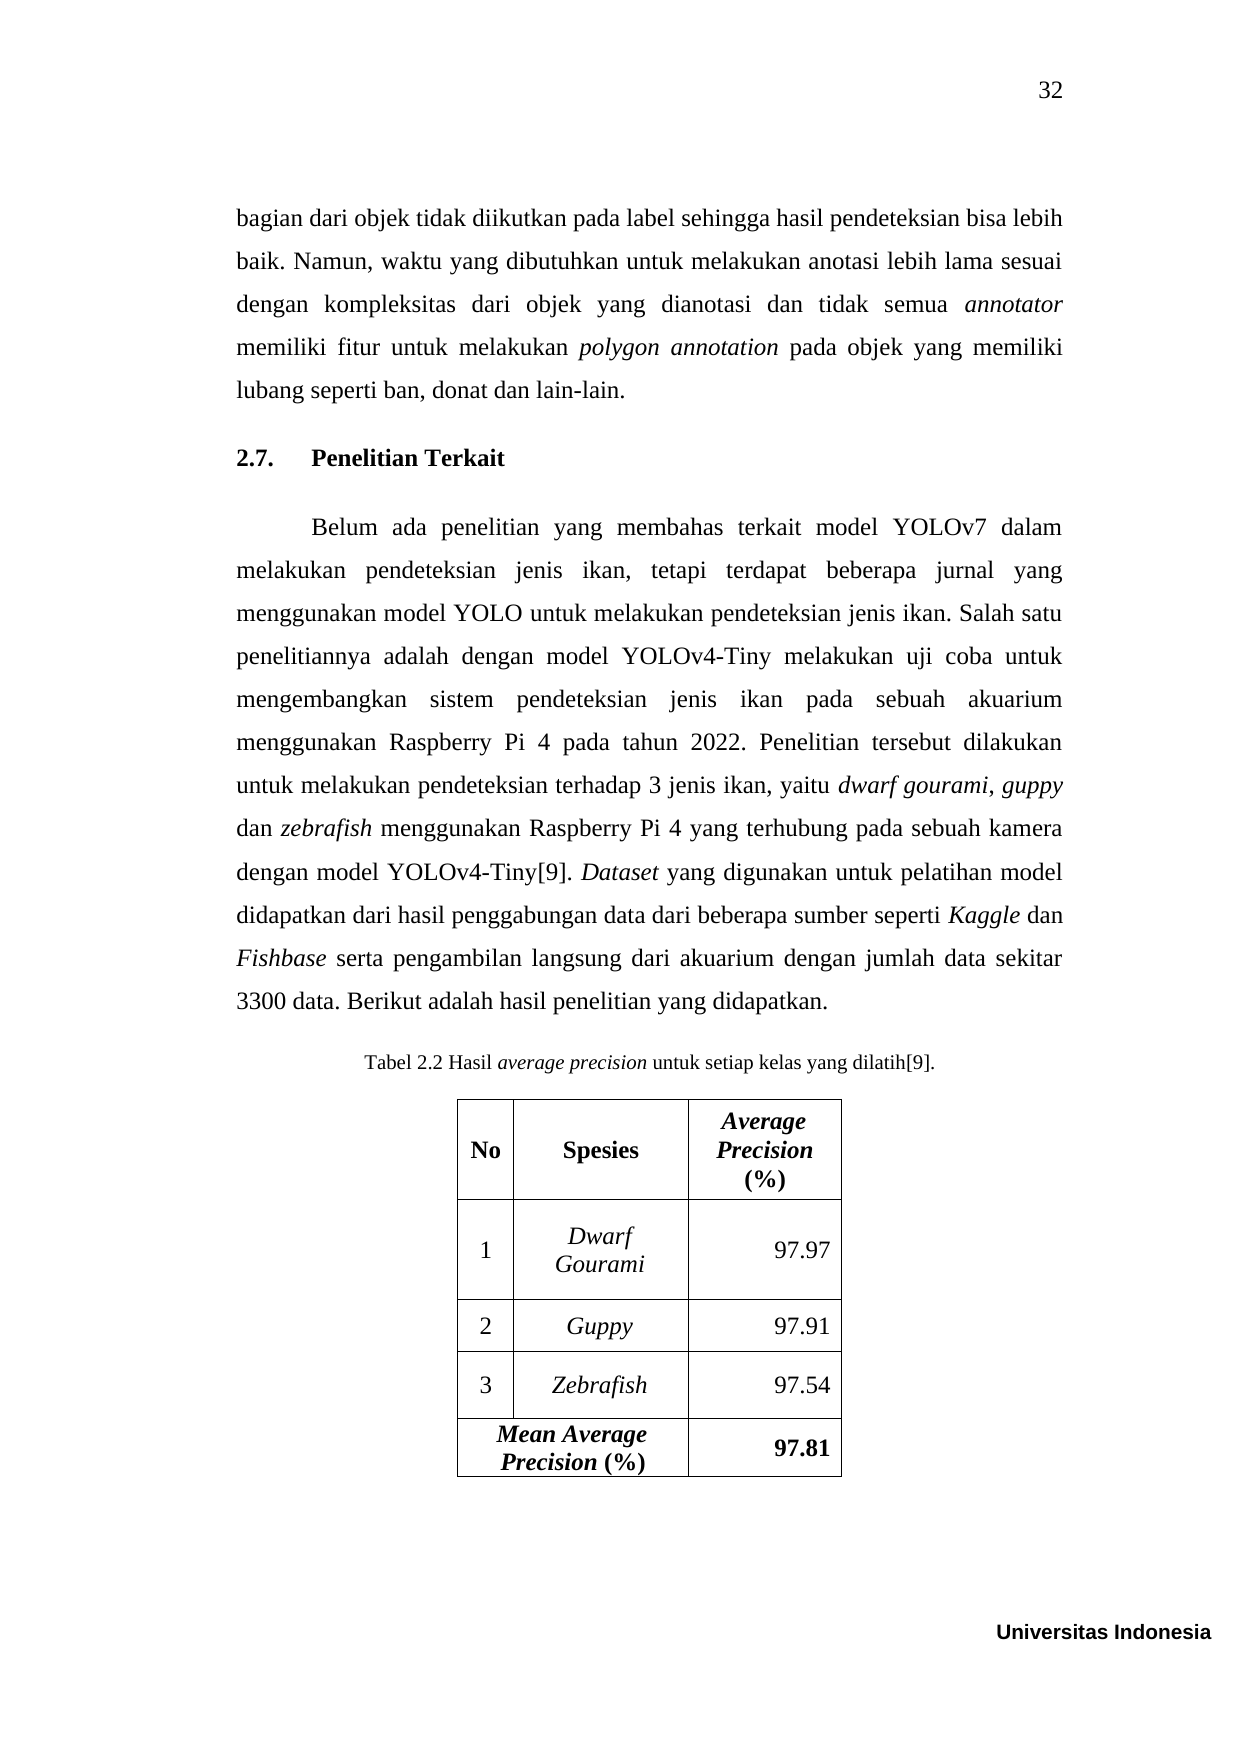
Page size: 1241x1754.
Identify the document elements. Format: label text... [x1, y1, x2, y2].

table_cell Dwarf Gourami [514, 1200, 688, 1299]
table_cell 97.81 [689, 1419, 841, 1476]
table_header Spesies [514, 1100, 688, 1199]
table_cell 1 [458, 1200, 513, 1299]
table_cell Mean Average Precision (%) [458, 1419, 688, 1476]
table_cell 97.97 [689, 1200, 841, 1299]
table_header Average Precision (%) [689, 1100, 841, 1199]
table_cell 3 [458, 1352, 513, 1418]
table_cell 97.91 [689, 1300, 841, 1351]
table_cell Guppy [514, 1300, 688, 1351]
subtitle Penelitian Terkait [236, 443, 1063, 472]
table_header No [458, 1100, 513, 1199]
table_cell Zebrafish [514, 1352, 688, 1418]
text Tabel 2.2 Hasil average precision untuk setiap kelas yang dilatih. [236, 1050, 1063, 1074]
table_cell 97.54 [689, 1352, 841, 1418]
text Belum ada penelitian yang membahas terkait model YOLOv7 dalam melakukan pendeteksian jenis ikan, tetapi terdapat beberapa jurnal yang menggunakan model YOLO untuk melakukan pendeteksian jenis ikan. Salah satu penelitiannya adalah dengan model YOLOv4-Tiny melakukan uji coba untuk mengembangkan sistem pendeteksian jenis ikan pada sebuah akuarium menggunakan Raspberry Pi 4 pada tahun 2022. Penelitian tersebut dilakukan untuk melakukan pendeteksian terhadap 3 jenis ikan, yaitu dwarf gourami, guppy dan zebrafish menggunakan Raspberry Pi 4 yang terhubung pada sebuah kamera dengan model YOLOv4-Tiny. Dataset yang digunakan untuk pelatihan model didapatkan dari hasil penggabungan data dari beberapa sumber seperti Kaggle dan Fishbase serta pengambilan langsung dari akuarium dengan jumlah data sekitar 3300 data. Berikut adalah hasil penelitian yang didapatkan. [236, 512, 1063, 1015]
table_cell 2 [458, 1300, 513, 1351]
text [236, 203, 1063, 404]
